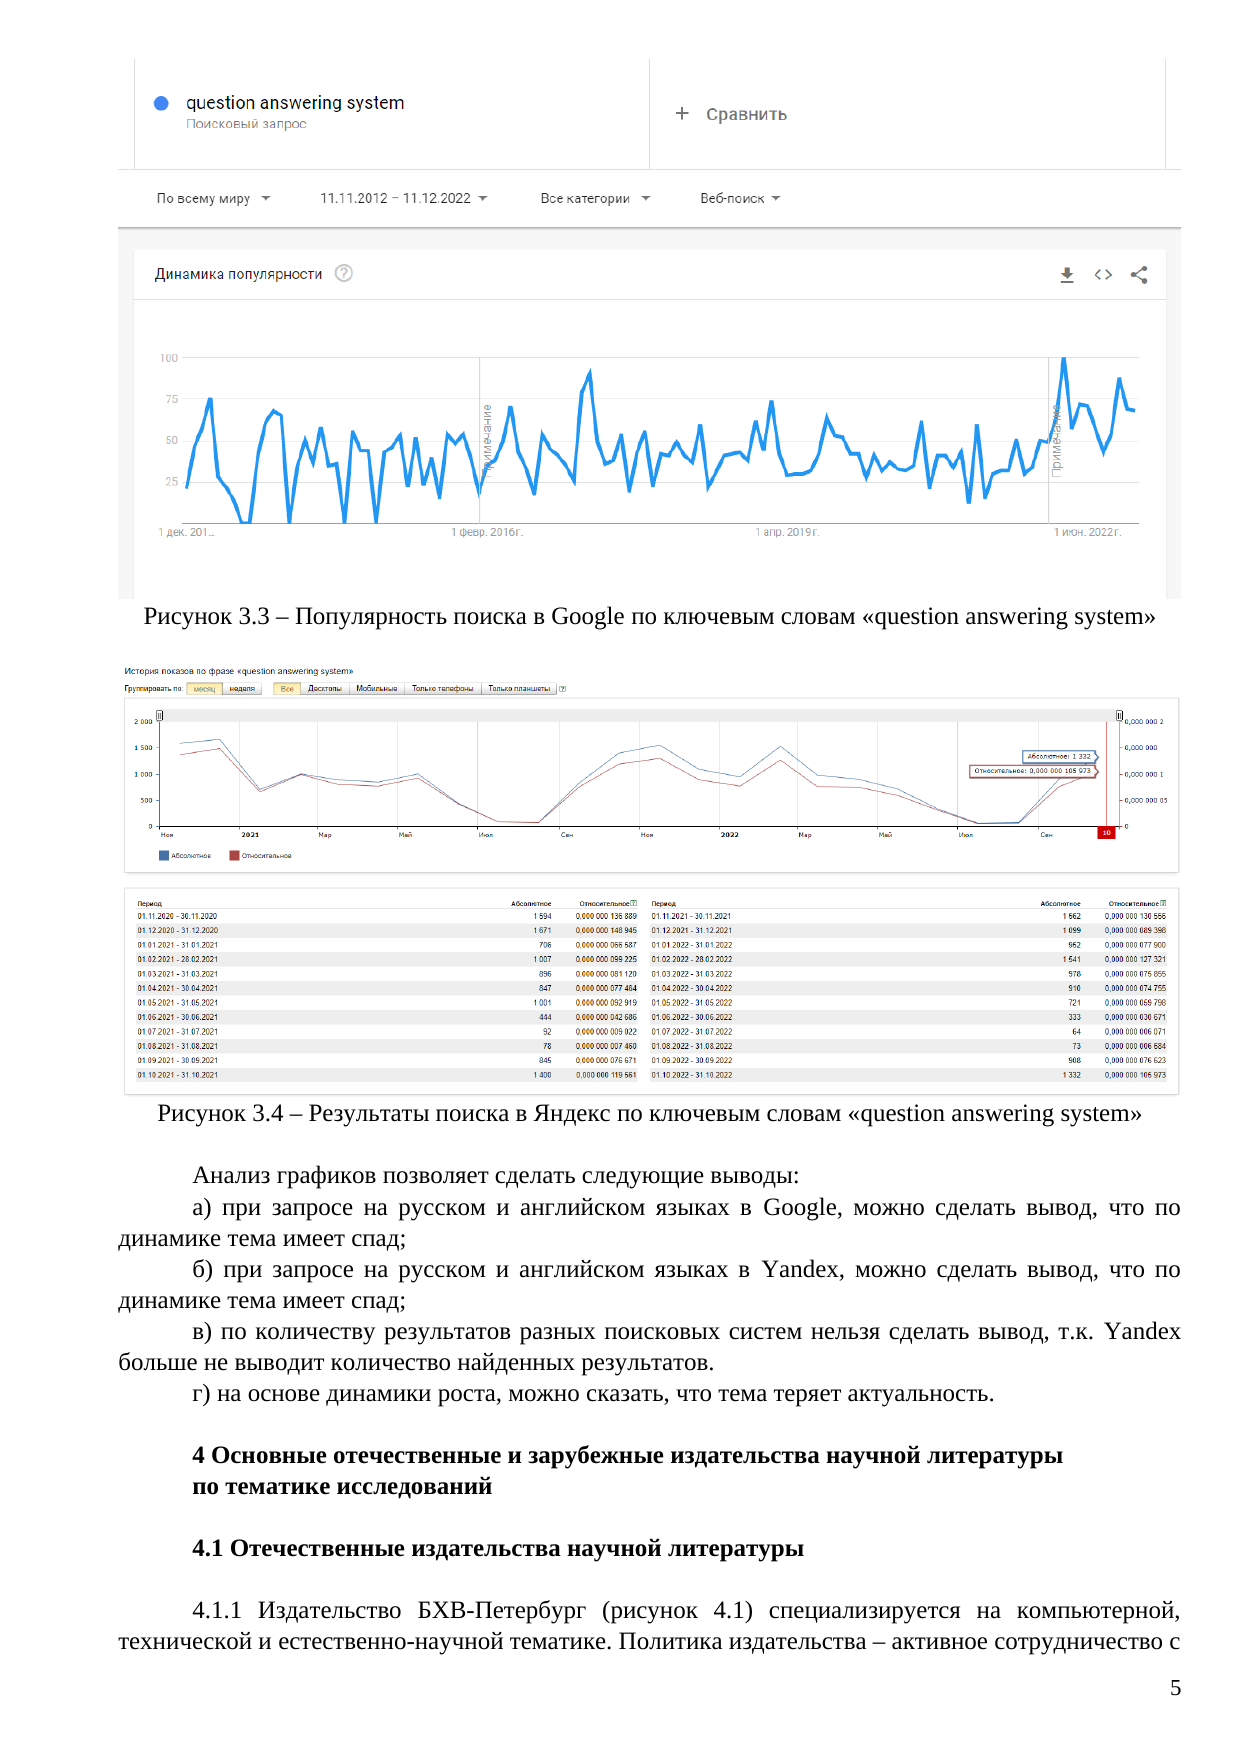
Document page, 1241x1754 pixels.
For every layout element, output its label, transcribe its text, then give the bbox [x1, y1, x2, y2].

text Анализ графиков позволяет сделать следующие выводы: [118, 1161, 1181, 1189]
picture [118, 59, 1182, 599]
text по тематике исследований [118, 1471, 1181, 1500]
text в) по количеству результатов разных поисковых систем нельзя сделать вывод, т.к. Yandex больше не выводит количество найденных результатов. [118, 1316, 1181, 1376]
text Рисунок 3.3 – Популярность поиска в Google по ключевым словам «question answering system» [118, 601, 1181, 630]
picture [118, 663, 1182, 1097]
text 4.1 Отечественные издательства научной литературы [118, 1533, 1181, 1562]
text б) при запросе на русском и английском языках в Yandex, можно сделать вывод, что по динамике тема имеет спад; [118, 1254, 1181, 1313]
text Рисунок 3.4 – Результаты поиска в Яндекс по ключевым словам «question answering system» [118, 1098, 1181, 1127]
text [118, 1595, 1181, 1655]
text 4 Основные отечественные и зарубежные издательства научной литературы [118, 1440, 1181, 1469]
text а) при запросе на русском и английском языках в Google, можно сделать вывод, что по динамике тема имеет спад; [118, 1192, 1181, 1251]
text г) на основе динамики роста, можно сказать, что тема теряет актуальность. [118, 1378, 1181, 1407]
